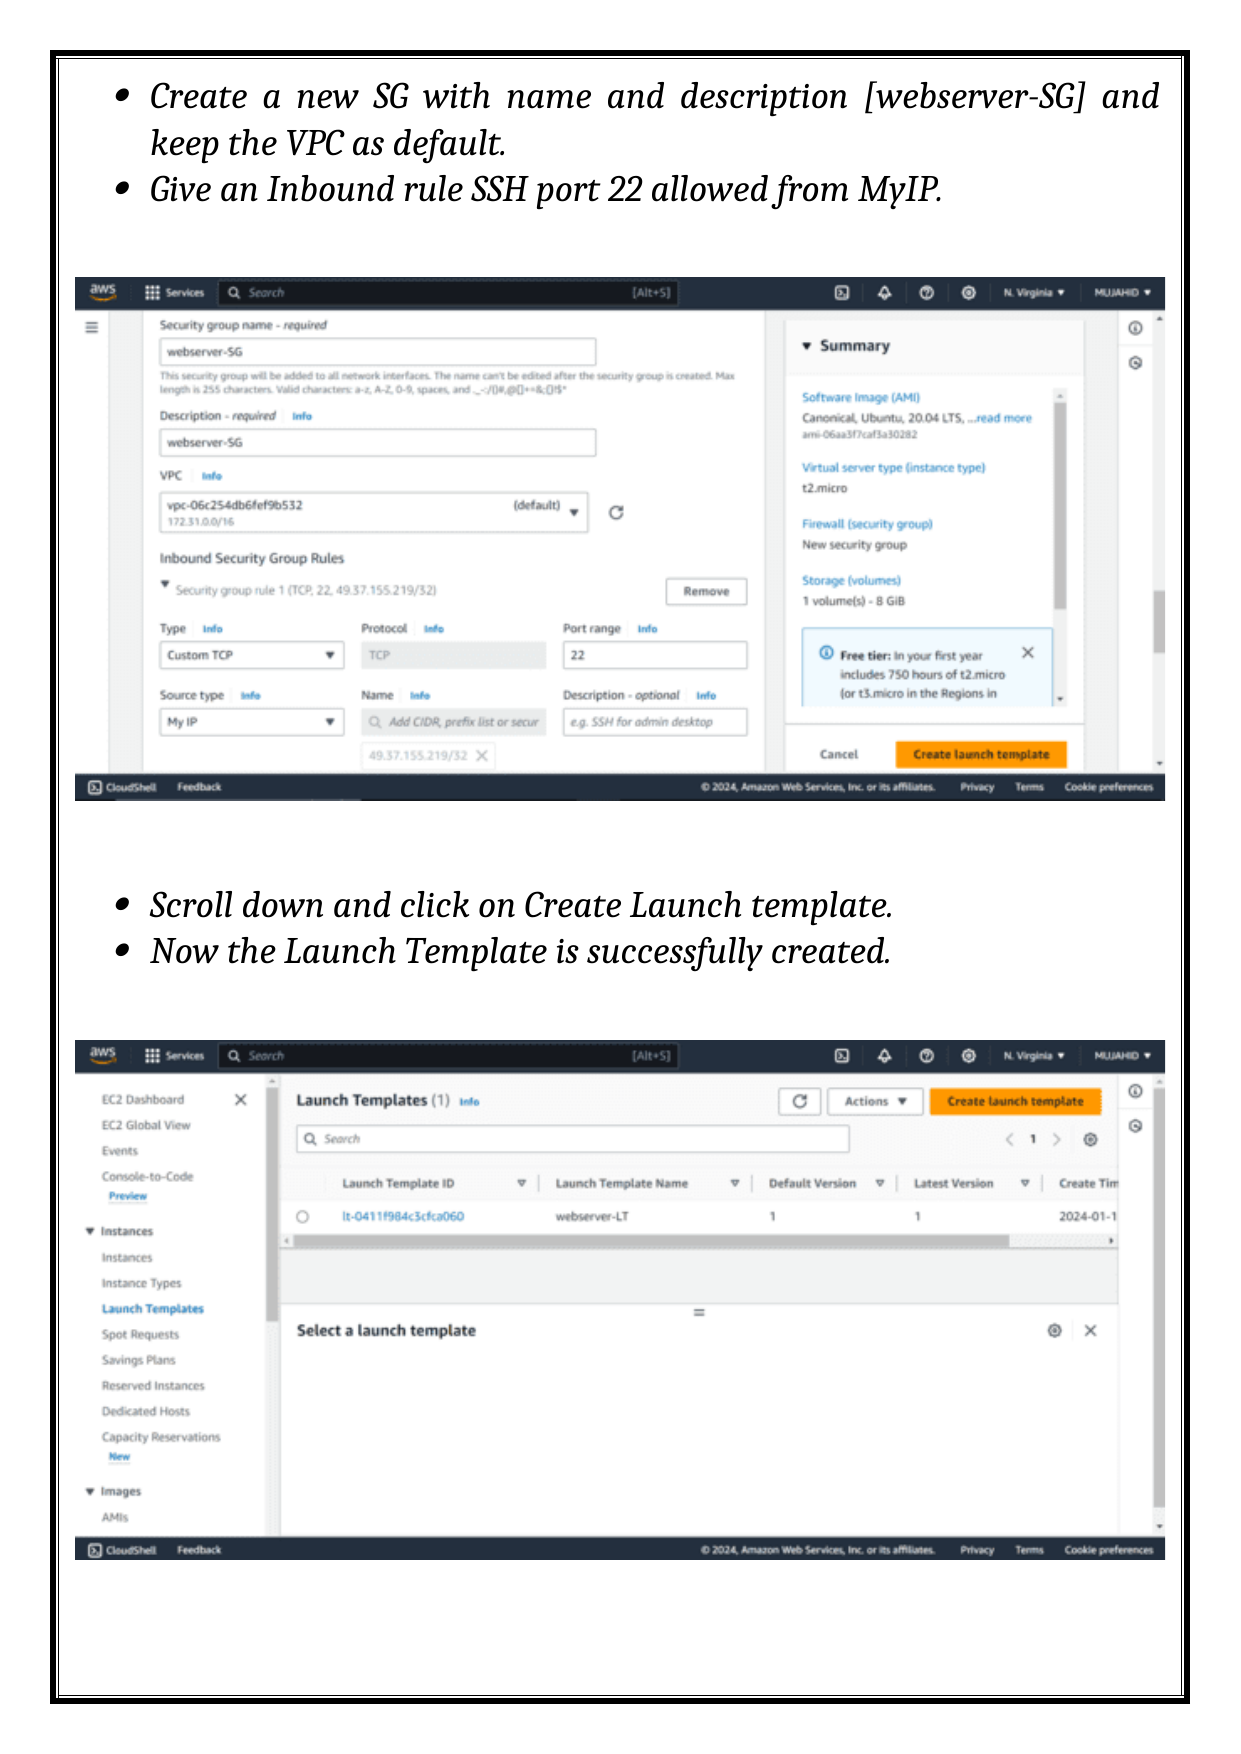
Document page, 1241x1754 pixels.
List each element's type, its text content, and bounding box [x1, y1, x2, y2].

list Create a new SG with name and description [webserver-SG] and keep the VPC as default. [112, 75, 1165, 165]
list Give an Inbound rule SSH port 22 allowed from MyIP. [112, 168, 1165, 211]
list Scroll down and click on Create Launch template. [112, 883, 1165, 927]
list Now the Launch Template is successfully created. [112, 930, 1165, 973]
picture [75, 277, 1166, 801]
picture [75, 1040, 1166, 1560]
